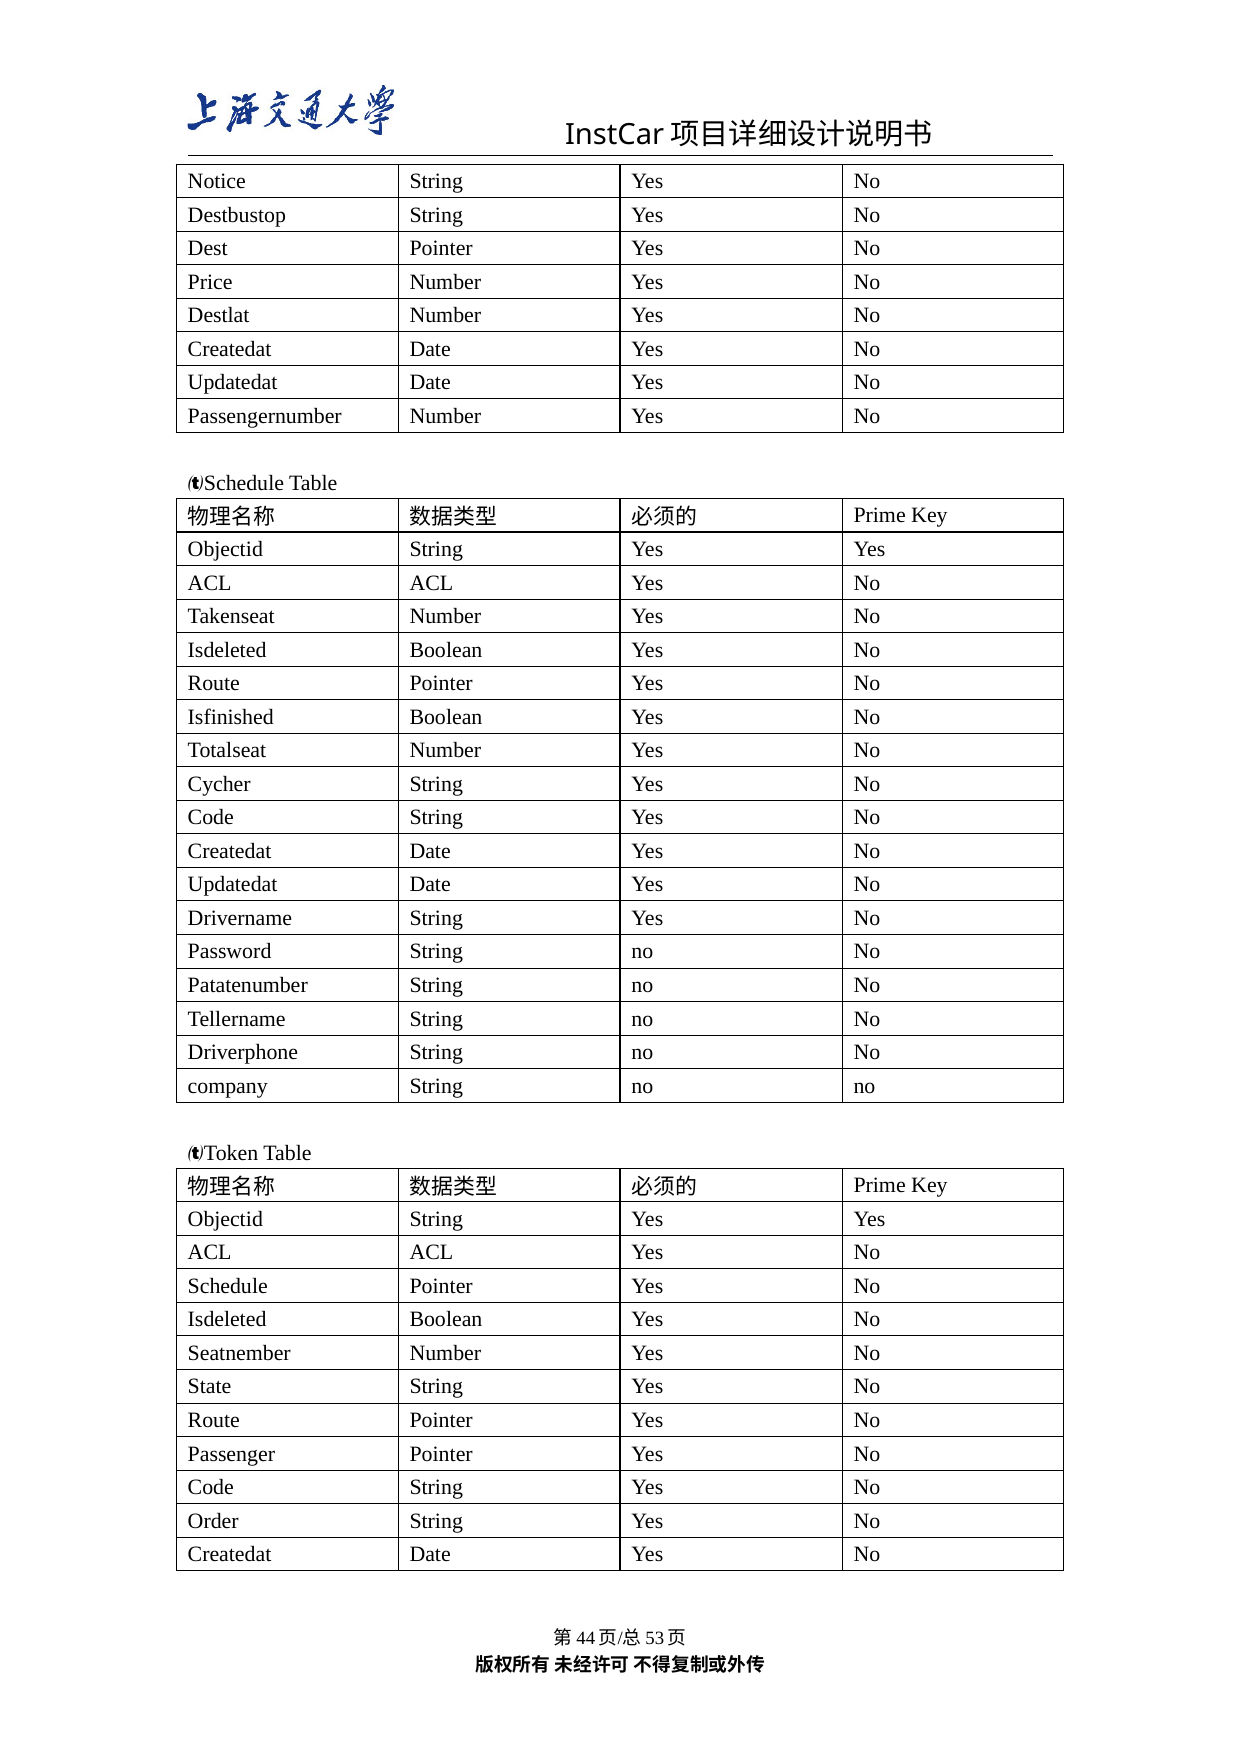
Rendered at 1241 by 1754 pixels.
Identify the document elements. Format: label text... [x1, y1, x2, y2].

text Schedule Table [187, 465, 1053, 498]
table_cell no [843, 1069, 1063, 1102]
table_cell No [843, 834, 1063, 867]
table_cell No [843, 767, 1063, 800]
table_cell Yes [621, 901, 842, 934]
table_cell State [177, 1370, 398, 1402]
table_cell No [843, 366, 1063, 398]
table_cell Yes [621, 566, 842, 598]
table_cell Boolean [399, 700, 619, 733]
table_cell Updatedat [177, 366, 398, 398]
table_cell String [399, 1370, 619, 1402]
table_cell Yes [621, 600, 842, 632]
table_cell No [843, 1404, 1063, 1436]
table_cell No [843, 1036, 1063, 1068]
table_cell String [399, 1002, 619, 1034]
table_cell Number [399, 265, 619, 298]
table_cell No [843, 1269, 1063, 1302]
table_cell No [843, 265, 1063, 298]
table_cell No [843, 969, 1063, 1001]
table_cell ACL [399, 1236, 619, 1268]
table_cell Yes [621, 1370, 842, 1402]
table_cell ACL [399, 566, 619, 598]
table_cell No [843, 734, 1063, 766]
table_header Prime Key [843, 1169, 1063, 1201]
table_cell String [399, 801, 619, 833]
table_cell Price [177, 265, 398, 298]
table_cell No [843, 600, 1063, 632]
table_header 必须的 [621, 1169, 842, 1201]
table_cell String [399, 767, 619, 800]
table_cell no [621, 969, 842, 1001]
table_cell Cycher [177, 767, 398, 800]
table_cell No [843, 1471, 1063, 1503]
table_cell Date [399, 834, 619, 867]
table_cell No [843, 1504, 1063, 1537]
table_cell Boolean [399, 633, 619, 666]
table_cell Pointer [399, 1437, 619, 1469]
table_cell Yes [621, 1504, 842, 1537]
table_header 数据类型 [399, 499, 619, 531]
table_cell Objectid [177, 1202, 398, 1235]
table_cell No [843, 801, 1063, 833]
table_cell Boolean [399, 1303, 619, 1335]
table_cell Number [399, 399, 619, 432]
table_cell String [399, 165, 619, 197]
table_cell No [843, 1002, 1063, 1034]
table_cell Date [399, 366, 619, 398]
table_cell Pointer [399, 232, 619, 264]
table_cell Number [399, 734, 619, 766]
table_cell Yes [621, 1538, 842, 1570]
table_cell Destbustop [177, 198, 398, 231]
table_cell ACL [177, 1236, 398, 1268]
table_cell Pointer [399, 1404, 619, 1436]
table_cell Yes [621, 1303, 842, 1335]
table_cell Route [177, 667, 398, 699]
table_cell Totalseat [177, 734, 398, 766]
table_cell Yes [621, 834, 842, 867]
table_cell Passenger [177, 1437, 398, 1469]
table_cell Yes [843, 1202, 1063, 1235]
table_cell Tellername [177, 1002, 398, 1034]
table_cell Destlat [177, 299, 398, 331]
table_cell Objectid [177, 533, 398, 565]
table_cell Passengernumber [177, 399, 398, 432]
table_cell Pointer [399, 667, 619, 699]
table_cell Yes [621, 1202, 842, 1235]
table_cell Yes [621, 734, 842, 766]
table_cell String [399, 1202, 619, 1235]
table_cell Createdat [177, 834, 398, 867]
table_cell No [843, 1437, 1063, 1469]
table_cell Isdeleted [177, 1303, 398, 1335]
table_cell Driverphone [177, 1036, 398, 1068]
table_cell company [177, 1069, 398, 1102]
table_cell Seatnember [177, 1336, 398, 1369]
table_cell Date [399, 332, 619, 365]
table_cell Pointer [399, 1269, 619, 1302]
table_cell Patatenumber [177, 969, 398, 1001]
table_cell Yes [621, 265, 842, 298]
table_cell Yes [621, 1236, 842, 1268]
table_cell Isdeleted [177, 633, 398, 666]
table_cell No [843, 1370, 1063, 1402]
table_cell no [621, 1002, 842, 1034]
table_cell Dest [177, 232, 398, 264]
table_cell Yes [621, 366, 842, 398]
table_cell String [399, 1471, 619, 1503]
table_cell Yes [621, 700, 842, 733]
table_cell No [843, 1236, 1063, 1268]
table_cell No [843, 1303, 1063, 1335]
table_cell No [843, 1336, 1063, 1369]
table_cell Yes [621, 767, 842, 800]
table_cell Yes [621, 1437, 842, 1469]
table_cell Yes [621, 667, 842, 699]
table_cell String [399, 1504, 619, 1537]
table_cell Yes [621, 633, 842, 666]
table_cell Yes [621, 165, 842, 197]
table_cell Notice [177, 165, 398, 197]
table_cell No [843, 935, 1063, 967]
table_cell Code [177, 801, 398, 833]
table_cell ACL [177, 566, 398, 598]
table_cell Createdat [177, 332, 398, 365]
table_cell Number [399, 600, 619, 632]
table_cell Number [399, 299, 619, 331]
table_cell Yes [621, 198, 842, 231]
table_cell No [843, 700, 1063, 733]
table_cell Schedule [177, 1269, 398, 1302]
table_cell No [843, 901, 1063, 934]
table_cell No [843, 198, 1063, 231]
table_cell Drivername [177, 901, 398, 934]
table_cell Password [177, 935, 398, 967]
table_cell No [843, 1538, 1063, 1570]
table_cell Yes [621, 1269, 842, 1302]
table_cell Yes [621, 299, 842, 331]
table_cell Yes [621, 399, 842, 432]
table_cell Yes [621, 533, 842, 565]
table_cell No [843, 633, 1063, 666]
table_header 物理名称 [177, 499, 398, 531]
table_cell Yes [621, 868, 842, 900]
table_cell Takenseat [177, 600, 398, 632]
table_cell No [843, 868, 1063, 900]
table_cell String [399, 533, 619, 565]
table_cell Yes [621, 801, 842, 833]
table_cell Date [399, 1538, 619, 1570]
table_cell Createdat [177, 1538, 398, 1570]
table_cell Yes [621, 1471, 842, 1503]
table_cell Yes [621, 232, 842, 264]
table_cell no [621, 935, 842, 967]
table_cell Order [177, 1504, 398, 1537]
table_cell String [399, 969, 619, 1001]
table_cell String [399, 935, 619, 967]
table_cell No [843, 165, 1063, 197]
table_cell String [399, 901, 619, 934]
table_cell Number [399, 1336, 619, 1369]
table_cell Yes [843, 533, 1063, 565]
table_cell No [843, 566, 1063, 598]
table_cell no [621, 1069, 842, 1102]
table_cell No [843, 332, 1063, 365]
table_cell String [399, 1069, 619, 1102]
table_cell Yes [621, 1404, 842, 1436]
table_cell Code [177, 1471, 398, 1503]
table_cell Route [177, 1404, 398, 1436]
table_header 必须的 [621, 499, 842, 531]
table_header 数据类型 [399, 1169, 619, 1201]
table_header 物理名称 [177, 1169, 398, 1201]
picture [187, 85, 394, 135]
table_cell No [843, 667, 1063, 699]
table_cell Yes [621, 1336, 842, 1369]
table_cell no [621, 1036, 842, 1068]
table_cell Updatedat [177, 868, 398, 900]
table_cell Date [399, 868, 619, 900]
table_cell No [843, 232, 1063, 264]
table_cell String [399, 1036, 619, 1068]
table_cell Yes [621, 332, 842, 365]
text Token Table [187, 1135, 1053, 1168]
table_cell String [399, 198, 619, 231]
table_cell Isfinished [177, 700, 398, 733]
table_cell No [843, 399, 1063, 432]
table_header Prime Key [843, 499, 1063, 531]
table_cell No [843, 299, 1063, 331]
